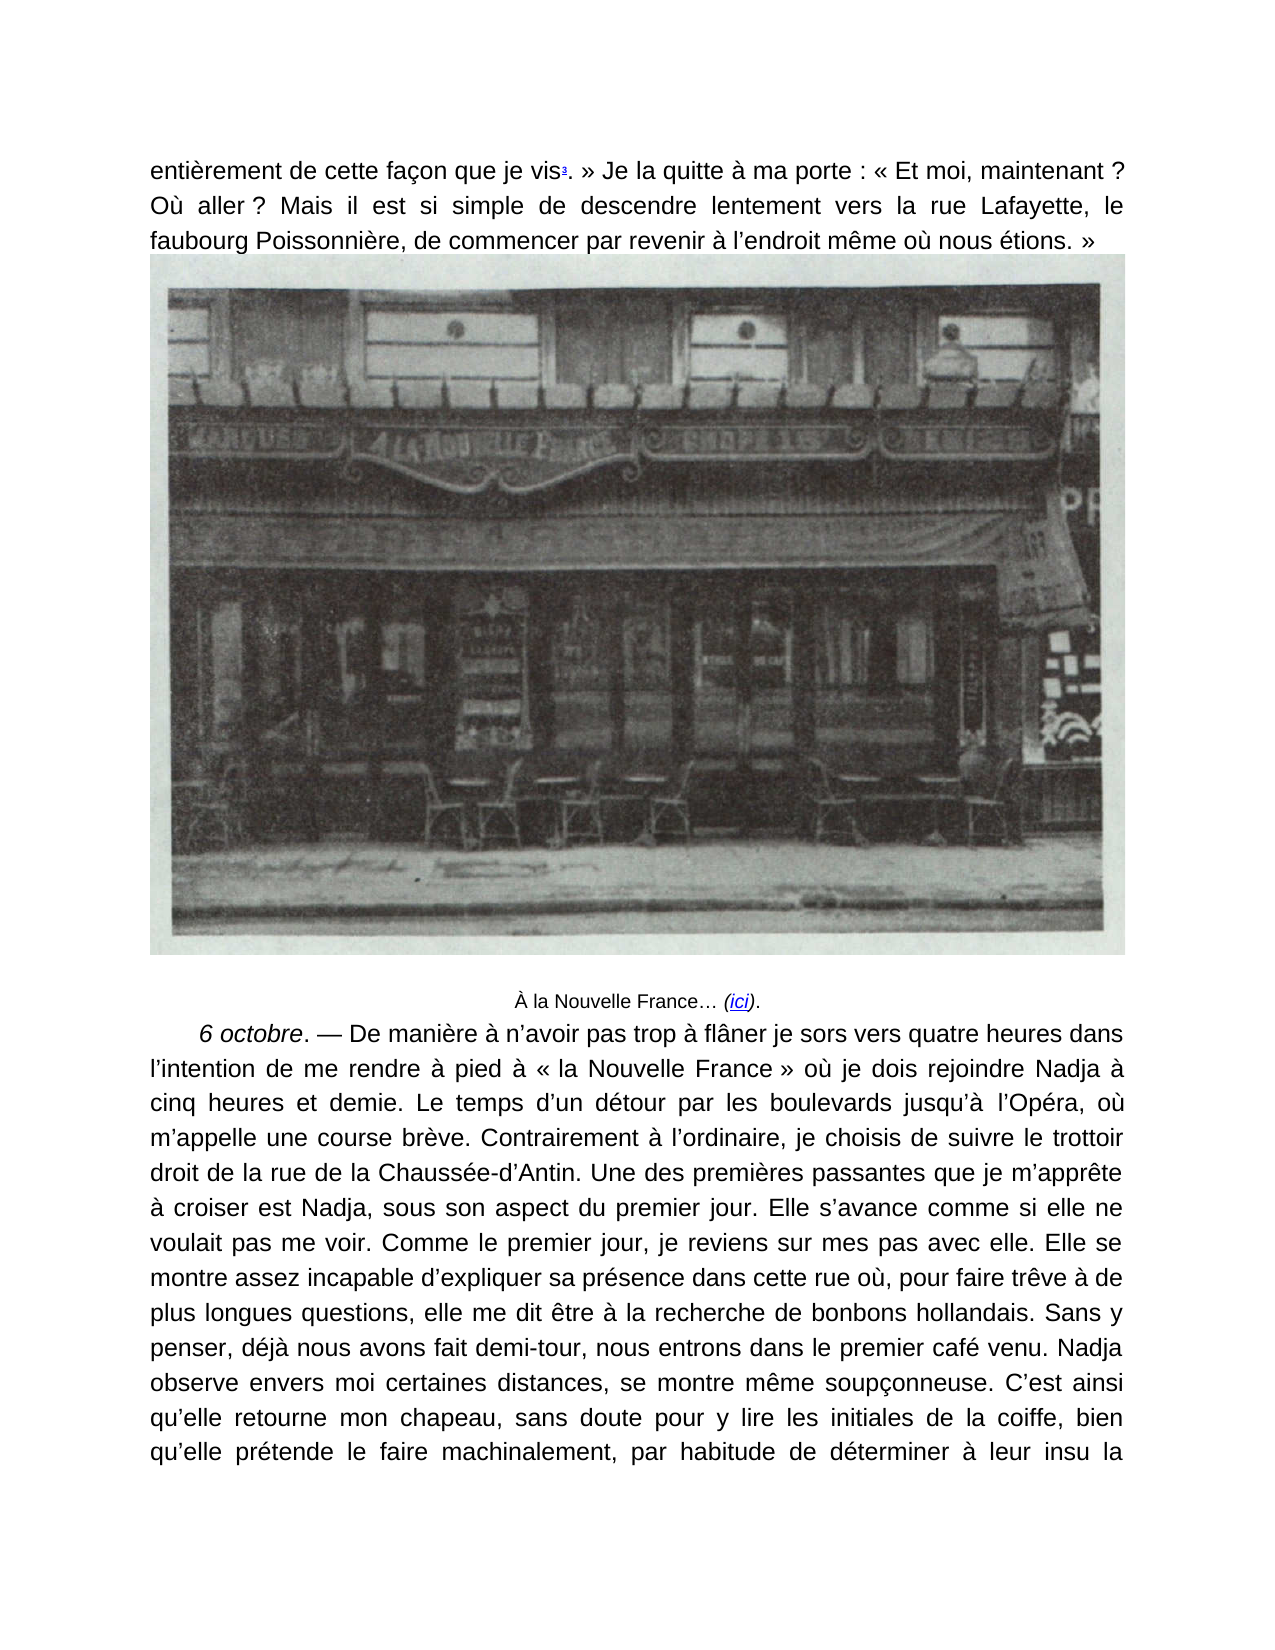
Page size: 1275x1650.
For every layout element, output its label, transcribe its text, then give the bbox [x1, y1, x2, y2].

picture [150, 254, 1125, 955]
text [150, 1012, 1125, 1466]
text À la Nouvelle France… (ici). [150, 983, 1125, 1012]
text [150, 150, 1125, 254]
